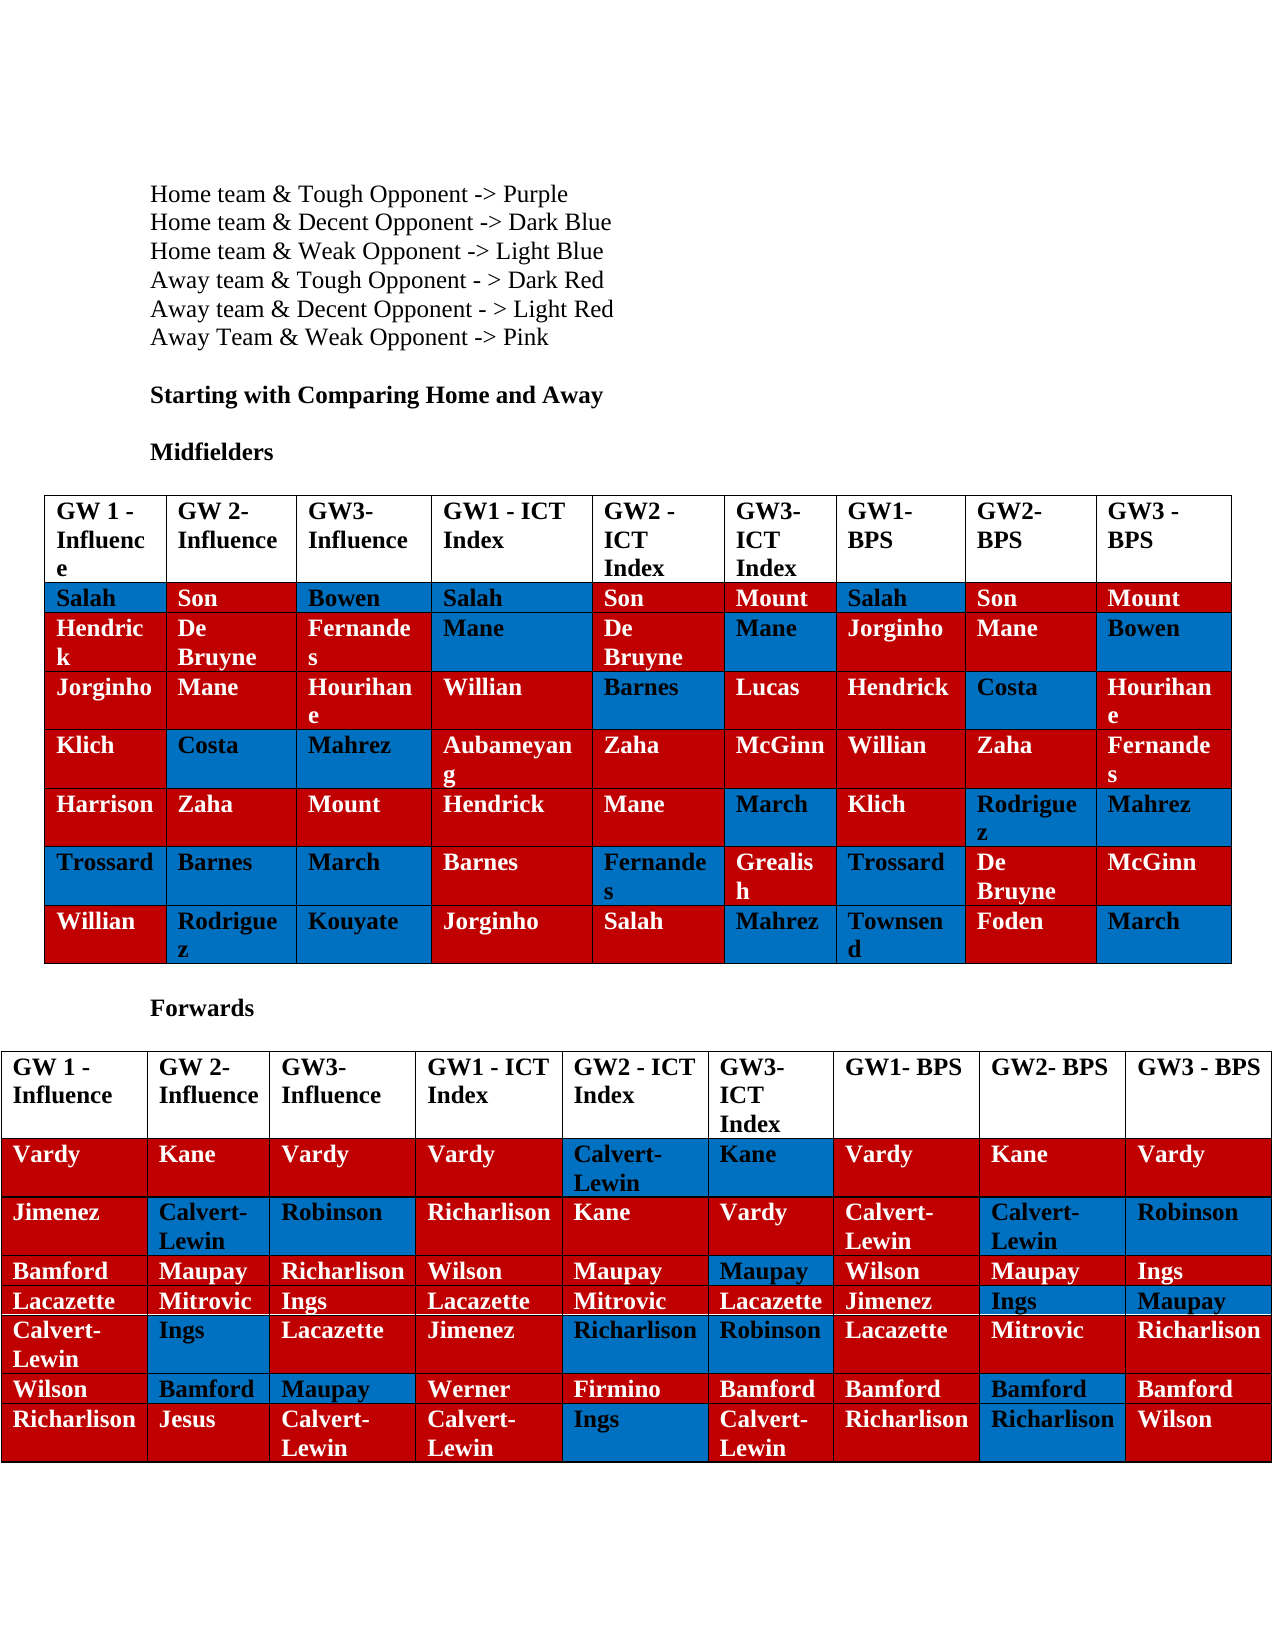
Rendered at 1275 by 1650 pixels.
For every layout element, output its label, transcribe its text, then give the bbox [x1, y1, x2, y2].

table_cell Willian [432, 672, 592, 729]
table_cell Jesus [148, 1404, 269, 1461]
table_header GW1 - ICT Index [432, 496, 592, 582]
table_cell Bamford [1126, 1374, 1271, 1403]
table_header GW3- ICT Index [725, 496, 836, 582]
text Away team & Decent Opponent - > Light Red [150, 294, 1125, 322]
text Home team & Weak Opponent -> Light Blue [150, 236, 1125, 265]
table_cell Mahrez [1097, 789, 1231, 846]
table_cell Bowen [297, 583, 431, 612]
table_cell Kane [148, 1139, 269, 1196]
table_cell Townsend [837, 906, 965, 963]
table_cell Vardy [270, 1139, 415, 1196]
table_cell Robinson [709, 1316, 833, 1373]
table_cell Bamford [709, 1374, 833, 1403]
text Away team & Tough Opponent - > Dark Red [150, 265, 1125, 294]
table_header GW3- Influence [297, 496, 431, 582]
table_cell Vardy [1126, 1139, 1271, 1196]
table_cell Jorginho [432, 906, 592, 963]
table_header GW2- BPS [966, 496, 1096, 582]
table_cell Ings [270, 1286, 415, 1314]
table_cell Wilson [416, 1256, 562, 1285]
table_cell Werner [416, 1374, 562, 1403]
table_cell Hourihane [1097, 672, 1231, 729]
table_cell Bamford [148, 1374, 269, 1403]
table_cell Mane [966, 613, 1096, 671]
table_cell Jorginho [45, 672, 166, 729]
table_cell Calvert-Lewin [709, 1404, 833, 1461]
table_cell Maupay [270, 1374, 415, 1403]
table_cell Robinson [1126, 1198, 1271, 1255]
table_cell McGinn [725, 730, 836, 788]
table_header GW3- Influence [270, 1052, 415, 1138]
table_cell Richarlison [2, 1404, 147, 1461]
table_cell Son [966, 583, 1096, 612]
table_cell Salah [45, 583, 166, 612]
table_cell Salah [837, 583, 965, 612]
table_header GW 1 -Influence [2, 1052, 147, 1138]
table_cell Maupay [1126, 1286, 1271, 1314]
table_cell Calvert-Lewin [980, 1198, 1125, 1255]
table_cell Willian [837, 730, 965, 788]
table_cell Mahrez [725, 906, 836, 963]
text Home team & Decent Opponent -> Dark Blue [150, 207, 1125, 236]
table_cell Maupay [709, 1256, 833, 1285]
table_cell Richarlison [834, 1404, 979, 1461]
table_cell Lacazette [416, 1286, 562, 1314]
table_header GW2- BPS [980, 1052, 1125, 1138]
table_cell Hendrick [45, 613, 166, 671]
table_cell Wilson [834, 1256, 979, 1285]
table_cell Richarlison [1126, 1316, 1271, 1373]
table_cell Bamford [2, 1256, 147, 1285]
table_cell Lacazette [2, 1286, 147, 1314]
table_header GW3 - BPS [1097, 496, 1231, 582]
table_cell Kane [563, 1198, 708, 1255]
table_header GW 1 -Influence [45, 496, 166, 582]
table_header GW3- ICT Index [709, 1052, 833, 1138]
table_cell Mahrez [297, 730, 431, 788]
table_cell Wilson [1126, 1404, 1271, 1461]
table_header GW1 - ICT Index [416, 1052, 562, 1138]
table_cell Bamford [980, 1374, 1125, 1403]
table_cell Jimenez [416, 1316, 562, 1373]
table_cell Calvert-Lewin [270, 1404, 415, 1461]
table_cell Trossard [45, 847, 166, 905]
table_cell Foden [966, 906, 1096, 963]
table_cell Son [167, 583, 296, 612]
table_cell Trossard [837, 847, 965, 905]
table_cell Mount [297, 789, 431, 846]
table_cell Calvert-Lewin [2, 1316, 147, 1373]
table_cell Mane [432, 613, 592, 671]
table_header GW 2- Influence [167, 496, 296, 582]
table_cell Richarlison [270, 1256, 415, 1285]
table_cell Kane [980, 1139, 1125, 1196]
table_cell Salah [432, 583, 592, 612]
table_cell Lacazette [709, 1286, 833, 1314]
table_cell Jorginho [837, 613, 965, 671]
table_cell Robinson [270, 1198, 415, 1255]
table_cell Ings [980, 1286, 1125, 1314]
text Starting with Comparing Home and Away [150, 380, 1125, 409]
table_cell Richarlison [563, 1316, 708, 1373]
table_cell Mitrovic [980, 1316, 1125, 1373]
table_cell Hendrick [837, 672, 965, 729]
table_cell Kouyate [297, 906, 431, 963]
table_cell March [725, 789, 836, 846]
table_cell Jimenez [2, 1198, 147, 1255]
table_cell Son [593, 583, 724, 612]
table_cell De Bruyne [167, 613, 296, 671]
table_cell Ings [563, 1404, 708, 1461]
table_header GW 2- Influence [148, 1052, 269, 1138]
table_cell Richarlison [980, 1404, 1125, 1461]
table_cell Harrison [45, 789, 166, 846]
table_cell Calvert-Lewin [834, 1198, 979, 1255]
table_cell Vardy [416, 1139, 562, 1196]
table_cell Fernandes [1097, 730, 1231, 788]
table_cell Ings [1126, 1256, 1271, 1285]
table_cell Klich [837, 789, 965, 846]
table_cell Lacazette [270, 1316, 415, 1373]
table_cell Calvert-Lewin [148, 1198, 269, 1255]
text Home team & Tough Opponent -> Purple [150, 179, 1125, 207]
table_cell Rodriguez [167, 906, 296, 963]
table_cell Lucas [725, 672, 836, 729]
text Forwards [150, 993, 1125, 1022]
table_cell Maupay [148, 1256, 269, 1285]
table_cell Lacazette [834, 1316, 979, 1373]
table_header GW1- BPS [837, 496, 965, 582]
table_cell Mane [725, 613, 836, 671]
text Midfielders [150, 437, 1125, 466]
table_cell Aubameyang [432, 730, 592, 788]
table_cell Willian [45, 906, 166, 963]
table_cell Barnes [593, 672, 724, 729]
table_cell McGinn [1097, 847, 1231, 905]
table_cell Salah [593, 906, 724, 963]
table_cell Calvert-Lewin [563, 1139, 708, 1196]
table_cell Richarlison [416, 1198, 562, 1255]
table_cell Fernandes [593, 847, 724, 905]
table_cell Costa [966, 672, 1096, 729]
table_header GW2 - ICT Index [593, 496, 724, 582]
table_cell Zaha [593, 730, 724, 788]
table_cell Grealish [725, 847, 836, 905]
text Away Team & Weak Opponent -> Pink [150, 322, 1125, 351]
table_cell Hourihane [297, 672, 431, 729]
table_cell De Bruyne [966, 847, 1096, 905]
table_cell March [1097, 906, 1231, 963]
table_cell Costa [167, 730, 296, 788]
table_cell Maupay [980, 1256, 1125, 1285]
table_cell Ings [148, 1316, 269, 1373]
table_header GW1- BPS [834, 1052, 979, 1138]
table_cell Jimenez [834, 1286, 979, 1314]
table_cell Vardy [834, 1139, 979, 1196]
table_cell Bamford [834, 1374, 979, 1403]
table_cell Fernandes [297, 613, 431, 671]
table_cell Hendrick [432, 789, 592, 846]
table_cell Vardy [2, 1139, 147, 1196]
table_header GW3 - BPS [1126, 1052, 1271, 1138]
table_cell Firmino [563, 1374, 708, 1403]
table_cell Mount [1097, 583, 1231, 612]
table_cell Klich [45, 730, 166, 788]
table_cell Calvert-Lewin [416, 1404, 562, 1461]
table_cell Zaha [966, 730, 1096, 788]
table_header GW2 - ICT Index [563, 1052, 708, 1138]
table_cell Mitrovic [148, 1286, 269, 1314]
table_cell De Bruyne [593, 613, 724, 671]
table_cell Maupay [563, 1256, 708, 1285]
table_cell Barnes [167, 847, 296, 905]
table_cell Rodriguez [966, 789, 1096, 846]
table_cell Kane [709, 1139, 833, 1196]
table_cell Bowen [1097, 613, 1231, 671]
table_cell Zaha [167, 789, 296, 846]
table_cell Mane [167, 672, 296, 729]
table_cell March [297, 847, 431, 905]
table_cell Mane [593, 789, 724, 846]
table_cell Wilson [2, 1374, 147, 1403]
table_cell Barnes [432, 847, 592, 905]
table_cell Vardy [709, 1198, 833, 1255]
table_cell Mitrovic [563, 1286, 708, 1314]
table_cell Mount [725, 583, 836, 612]
